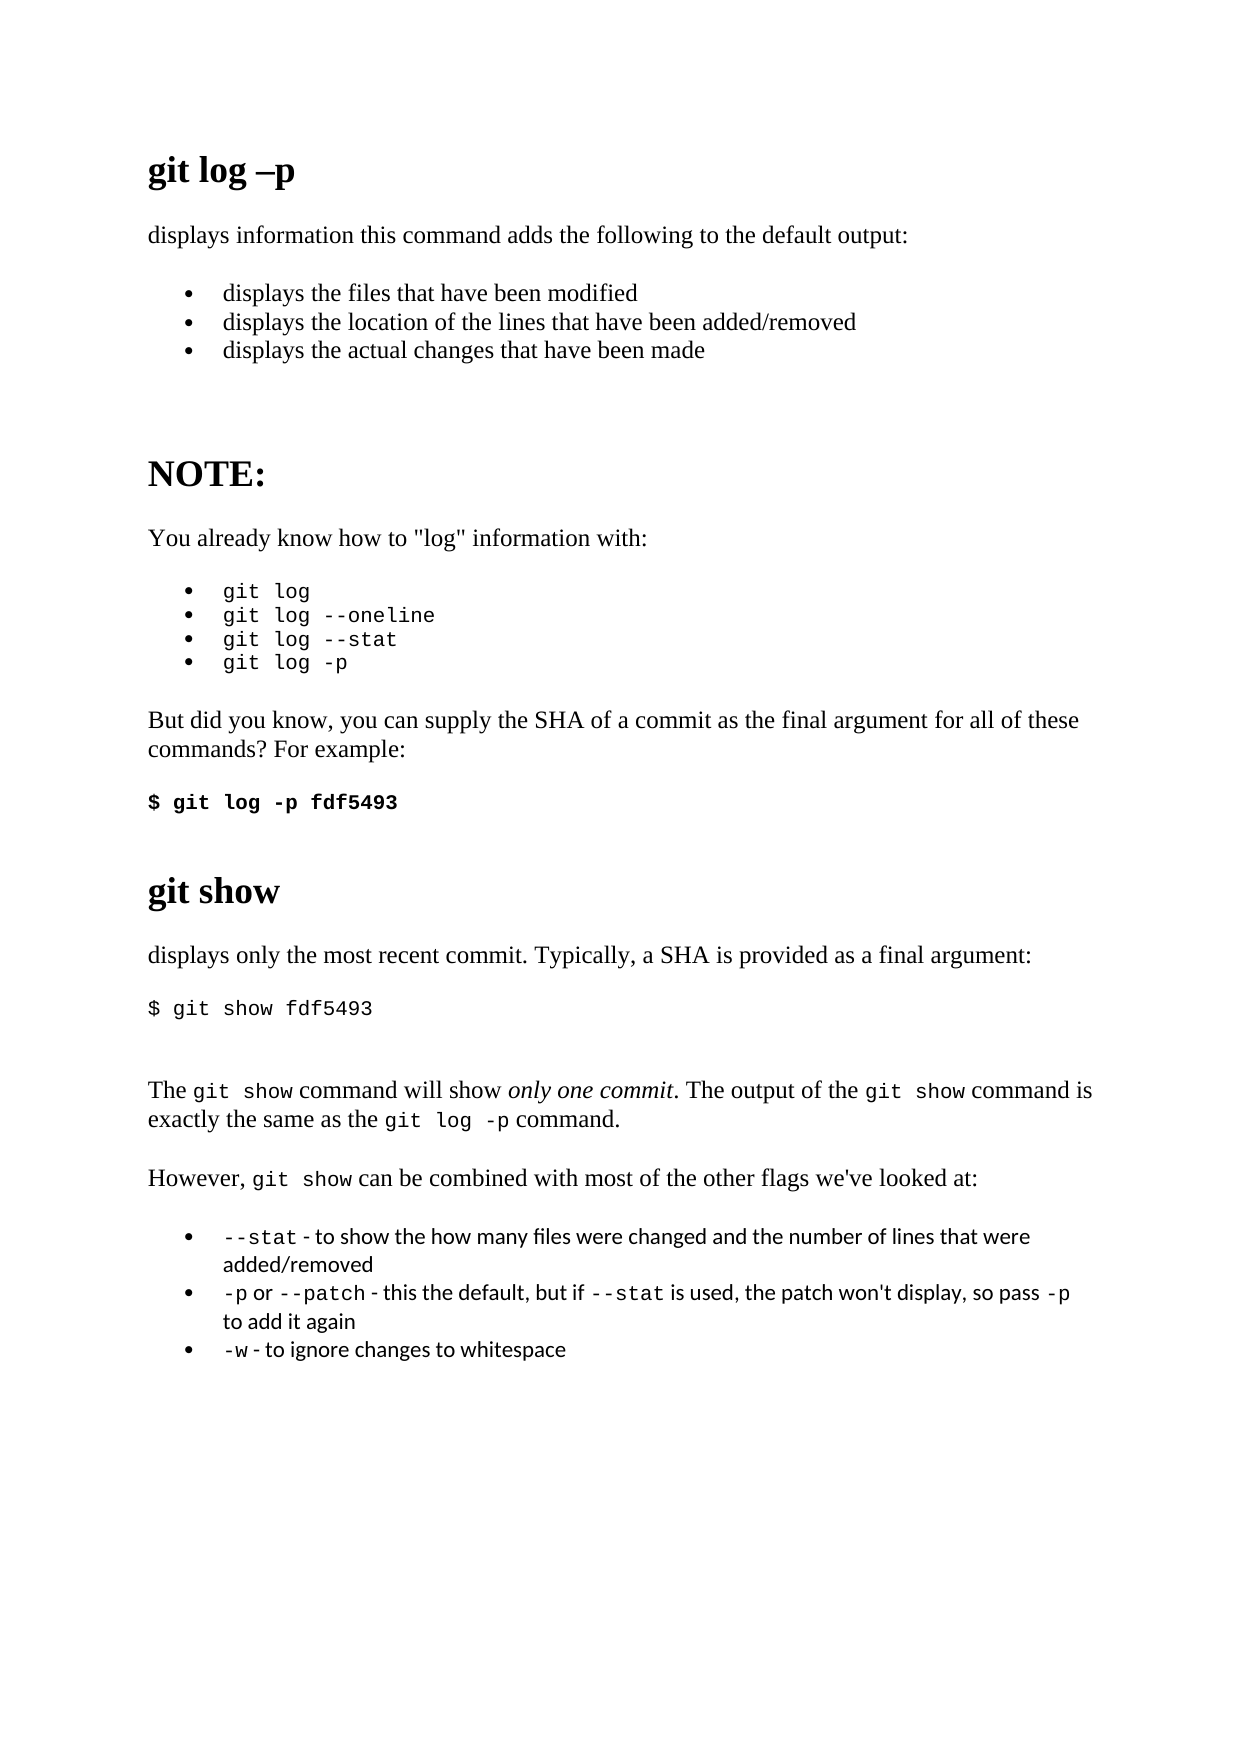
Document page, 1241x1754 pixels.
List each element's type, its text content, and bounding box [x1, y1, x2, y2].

text $ git log -p fdf5493 [148, 792, 1093, 815]
list git log -p [185, 652, 1093, 676]
text $ git show fdf5493 [148, 998, 1093, 1022]
text The git show command will show only one commit. The output of the git show command is exactly the same as the git log -p command. [148, 1075, 1093, 1134]
list git log --oneline [185, 605, 1093, 629]
text But did you know, you can supply the SHA of a commit as the final argument for all of these commands? For example: [148, 705, 1093, 763]
list -p or --patch - this the default, but if --stat is used, the patch won't display, so pass -p to add it again [185, 1278, 1093, 1335]
list git log [185, 581, 1093, 605]
text NOTE: [148, 451, 1093, 494]
text However, git show can be combined with most of the other flags we've looked at: [148, 1163, 1093, 1193]
text displays only the most recent commit. Typically, a SHA is provided as a final argument: [148, 941, 1093, 969]
list git log --stat [185, 629, 1093, 652]
text displays information this command adds the following to the default output: [148, 220, 1093, 249]
list -w - to ignore changes to whitespace [185, 1335, 1093, 1364]
list displays the location of the lines that have been added/removed [185, 307, 1093, 335]
text git log –p [148, 148, 1093, 191]
list displays the files that have been modified [185, 278, 1093, 307]
text You already know how to "log" information with: [148, 523, 1093, 552]
text git show [148, 868, 1093, 911]
list displays the actual changes that have been made [185, 335, 1093, 364]
list --stat - to show the how many files were changed and the number of lines that were added/removed [185, 1222, 1093, 1278]
